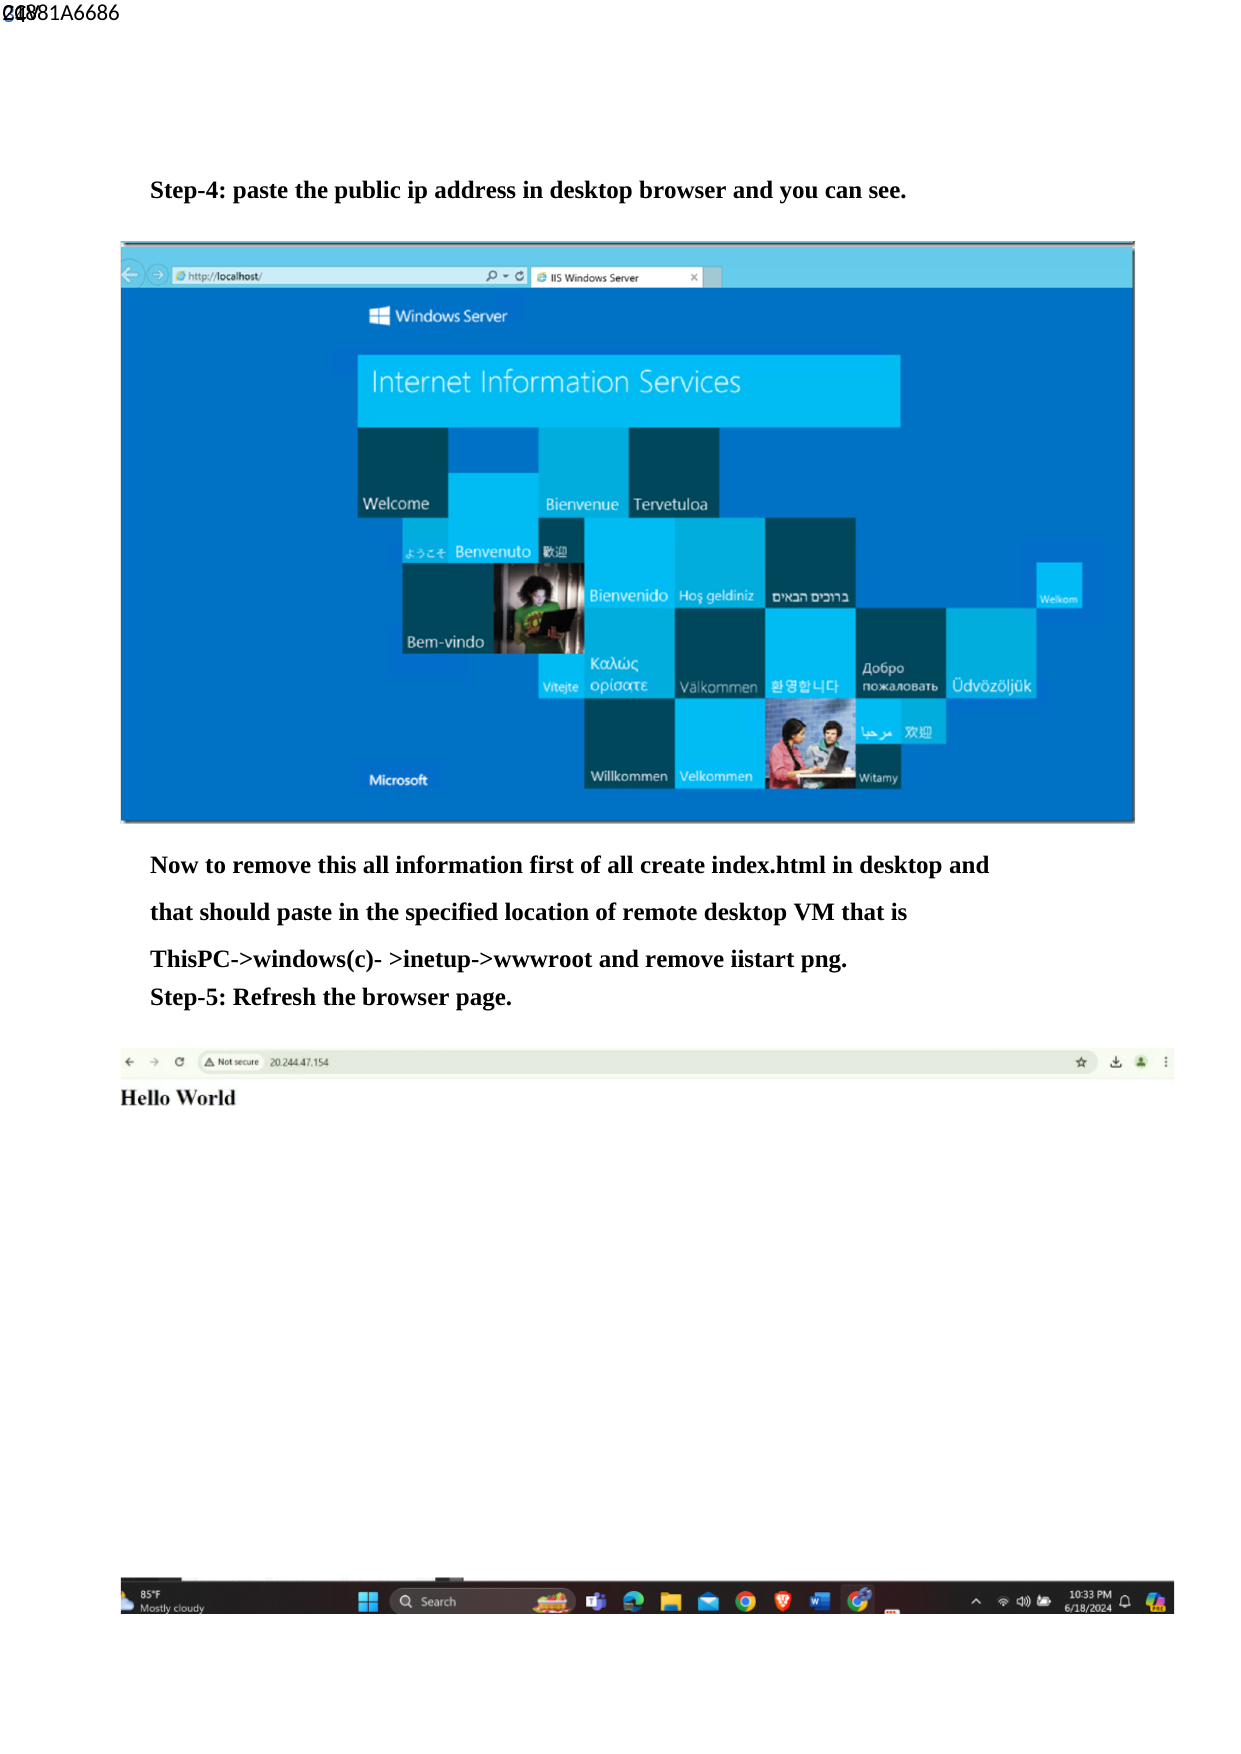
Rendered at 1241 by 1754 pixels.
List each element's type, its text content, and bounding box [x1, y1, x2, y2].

picture [120, 241, 1136, 824]
text ThisPC->windows(c)- >inetup->wwwroot and remove iistart png. [150, 945, 1219, 973]
text Now to remove this all information first of all create index.html in desktop and that should paste in the specified location of remote desktop VM that is [150, 850, 1027, 926]
text Step-4: paste the public ip address in desktop browser and you can see. [150, 175, 1219, 204]
text Step-5: Refresh the browser page. [150, 982, 1219, 1011]
picture [120, 1048, 1175, 1614]
